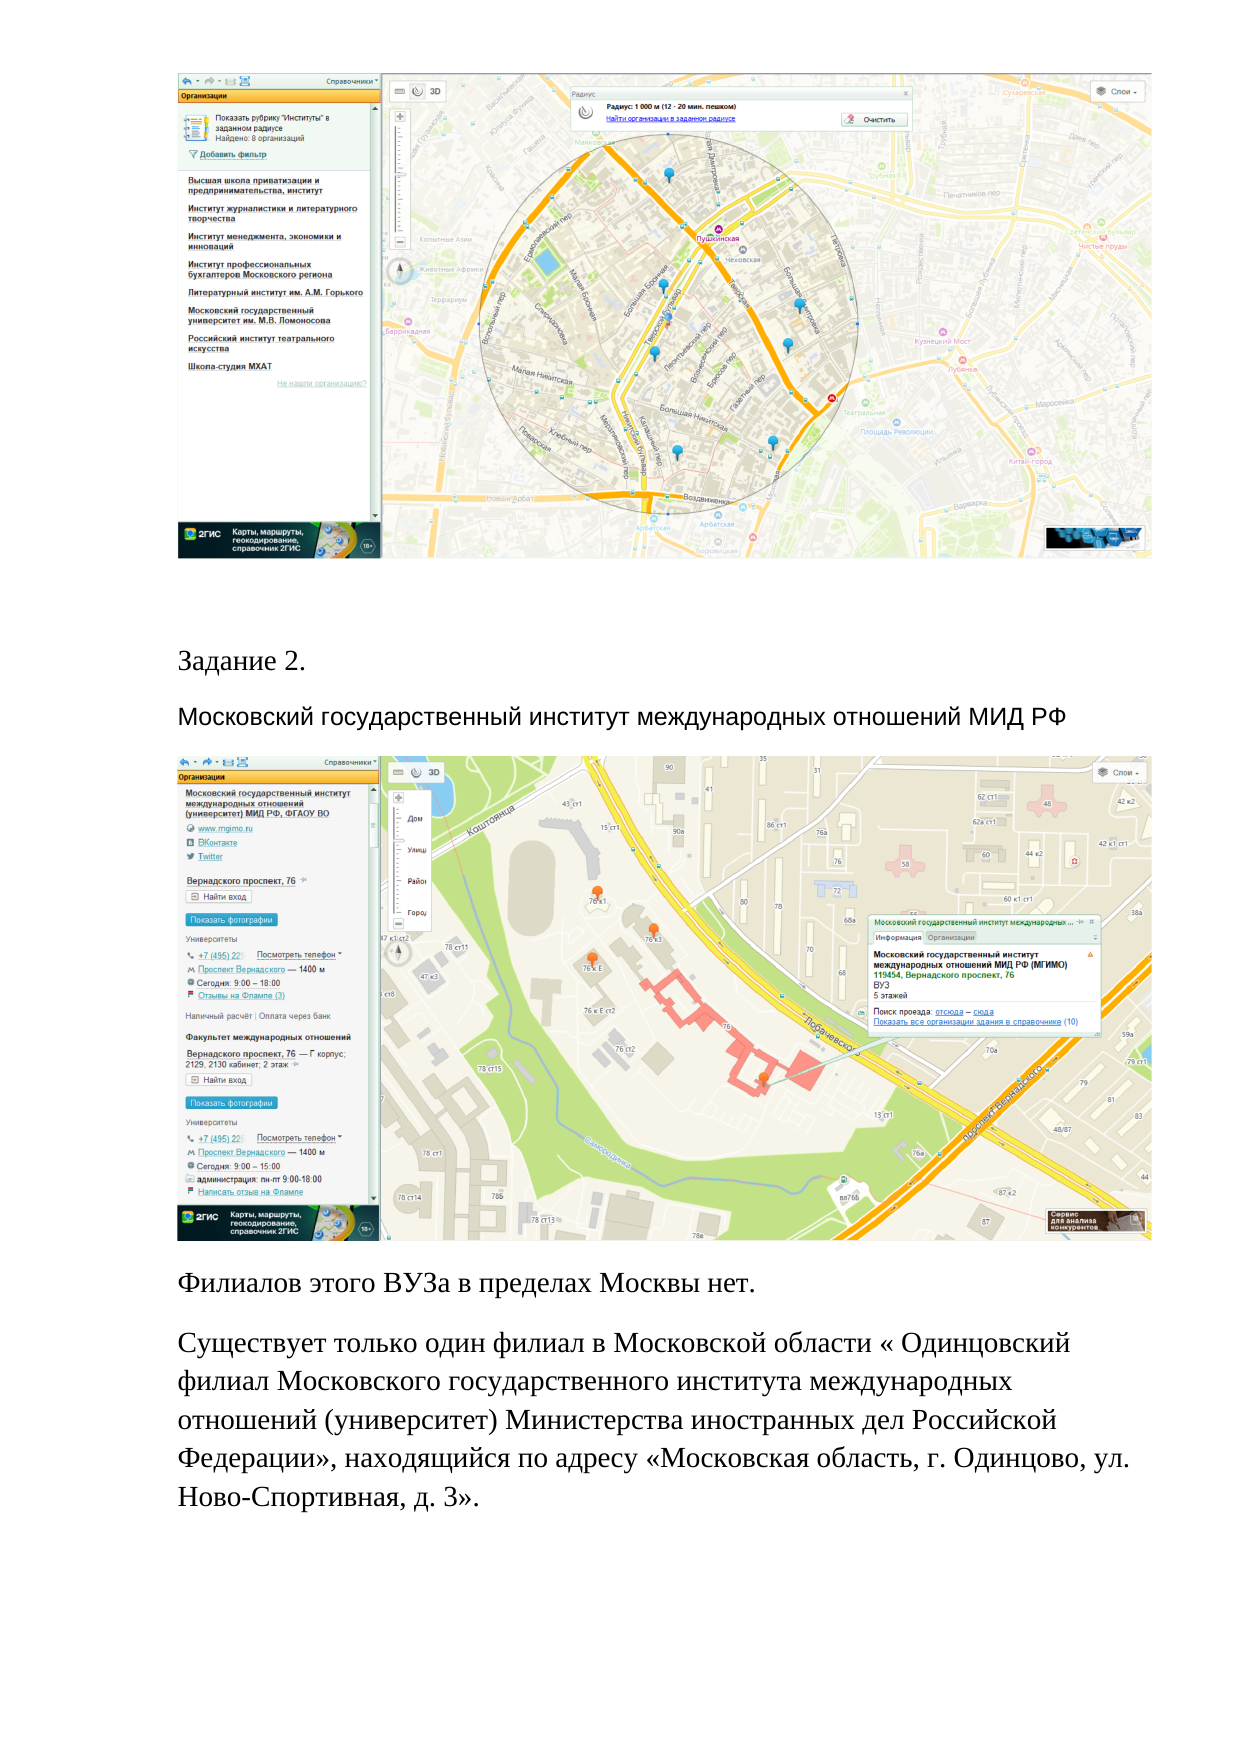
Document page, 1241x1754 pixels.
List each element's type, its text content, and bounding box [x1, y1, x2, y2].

text Филиалов этого ВУЗа в пределах Москвы нет. [177, 1266, 1152, 1299]
picture [177, 756, 1152, 1241]
text Задание 2. [177, 643, 1152, 676]
text Московский государственный институт международных отношений МИД РФ [177, 702, 1152, 731]
text Существует только один филиал в Московской области « Одинцовский филиал Московского государственного института международных отношений (университет) Министерства иностранных дел Российской Федерации», находящийся по адресу «Московская область, г. Одинцово, ул. Ново-Cпортивная, д. 3». [177, 1325, 1152, 1513]
picture [177, 73, 1152, 559]
